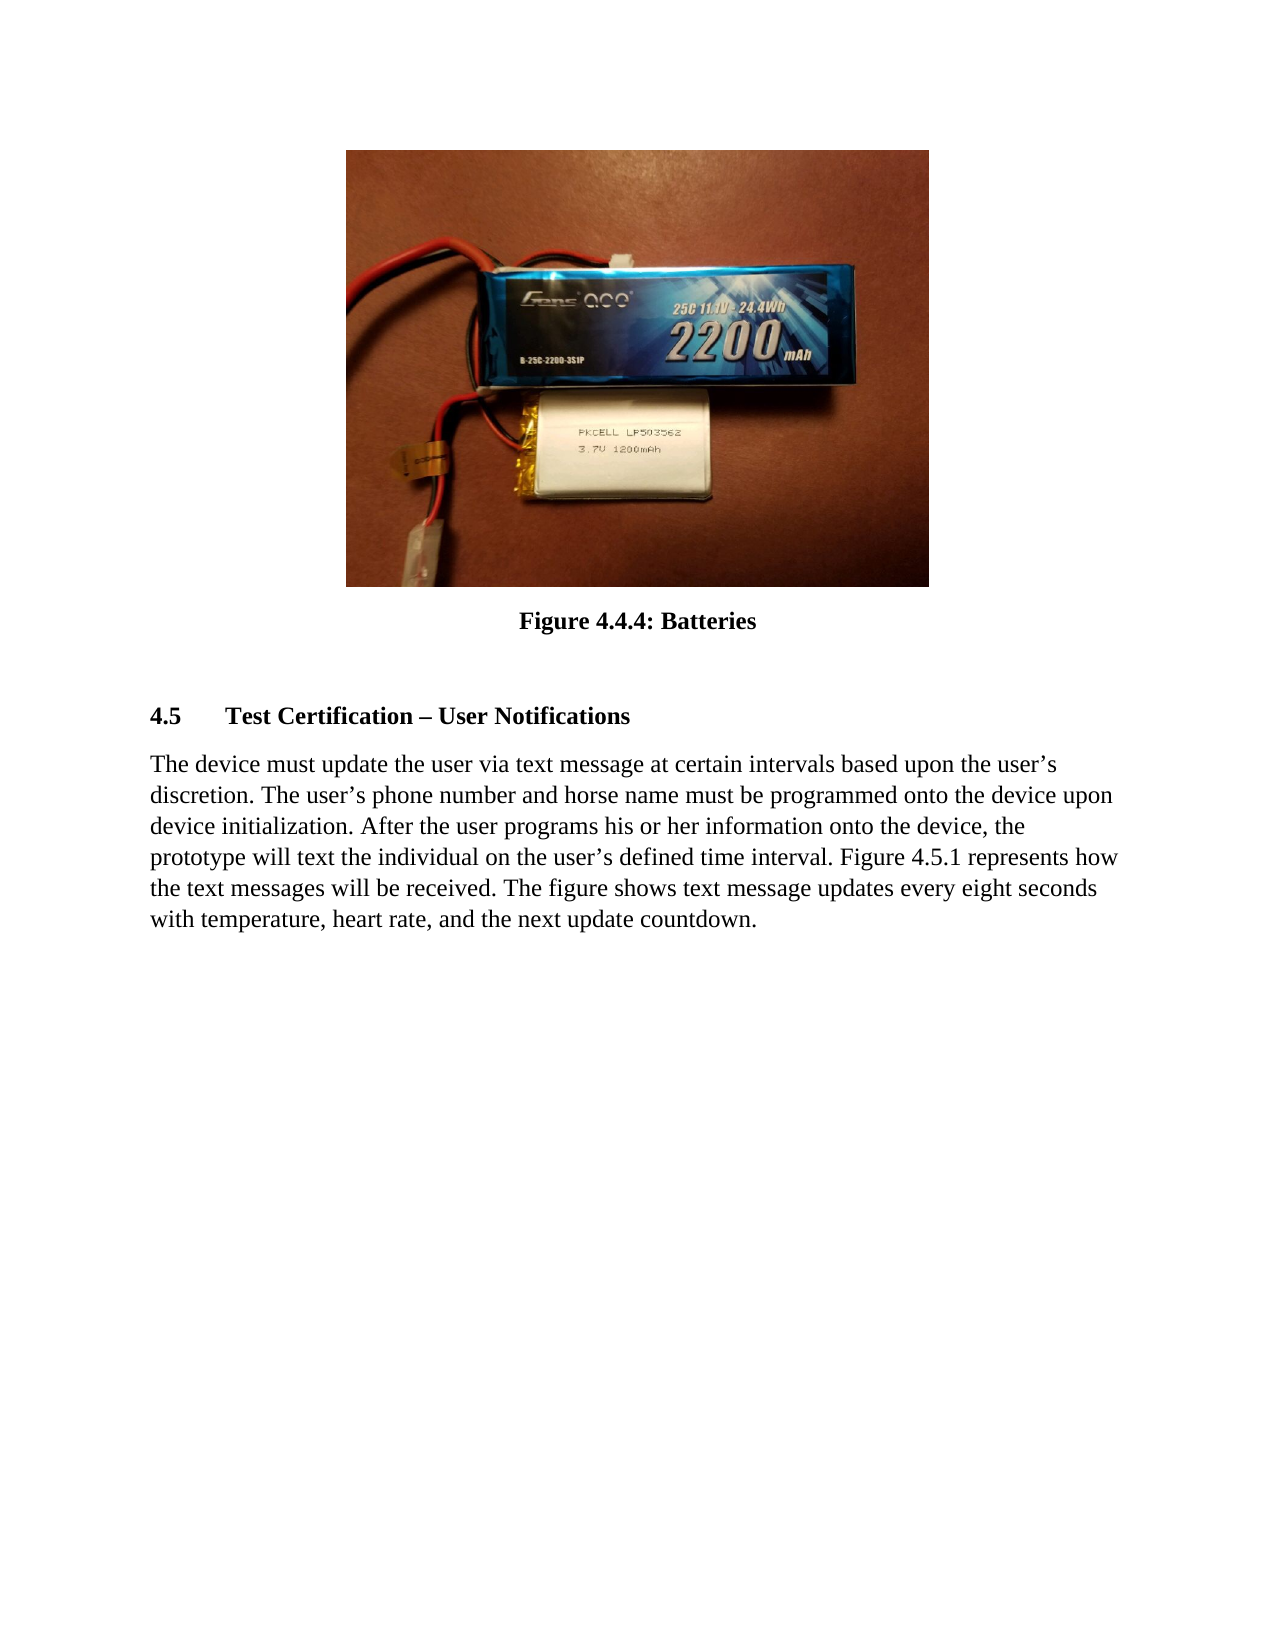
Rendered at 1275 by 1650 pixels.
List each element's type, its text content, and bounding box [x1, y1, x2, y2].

text 4.5 Test Certification – User Notifications [150, 701, 1125, 730]
text Figure 4.4.4: Batteries [150, 606, 1125, 635]
text The device must update the user via text message at certain intervals based upon the user’s discretion. The user’s phone number and horse name must be programmed onto the device upon device initialization. After the user programs his or her information onto the device, the prototype will text the individual on the user’s defined time interval. Figure 4.5.1 represents how the text messages will be received. The figure shows text message updates every eight seconds with temperature, heart rate, and the next update countdown. [150, 749, 1125, 933]
picture [346, 150, 929, 587]
